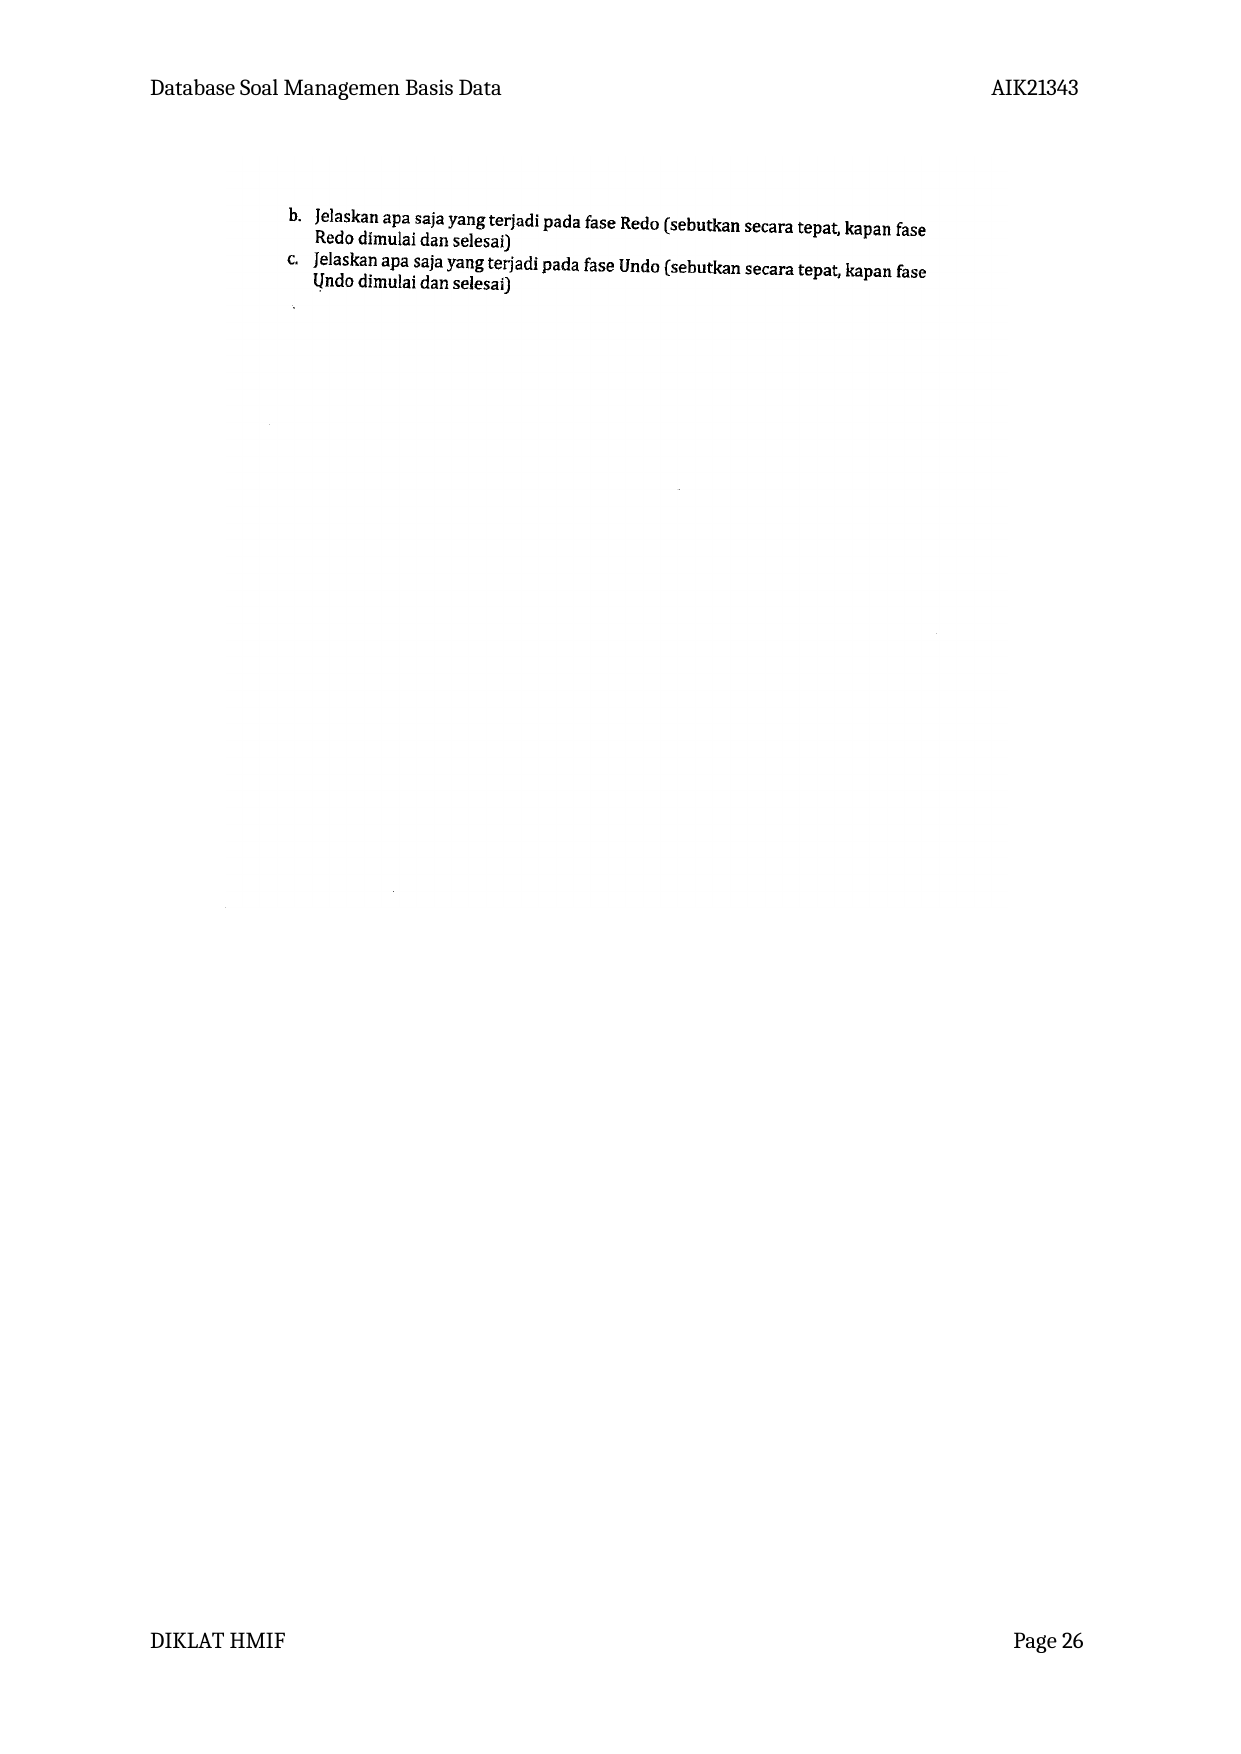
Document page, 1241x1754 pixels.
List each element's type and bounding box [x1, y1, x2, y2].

picture [225, 156, 1008, 908]
